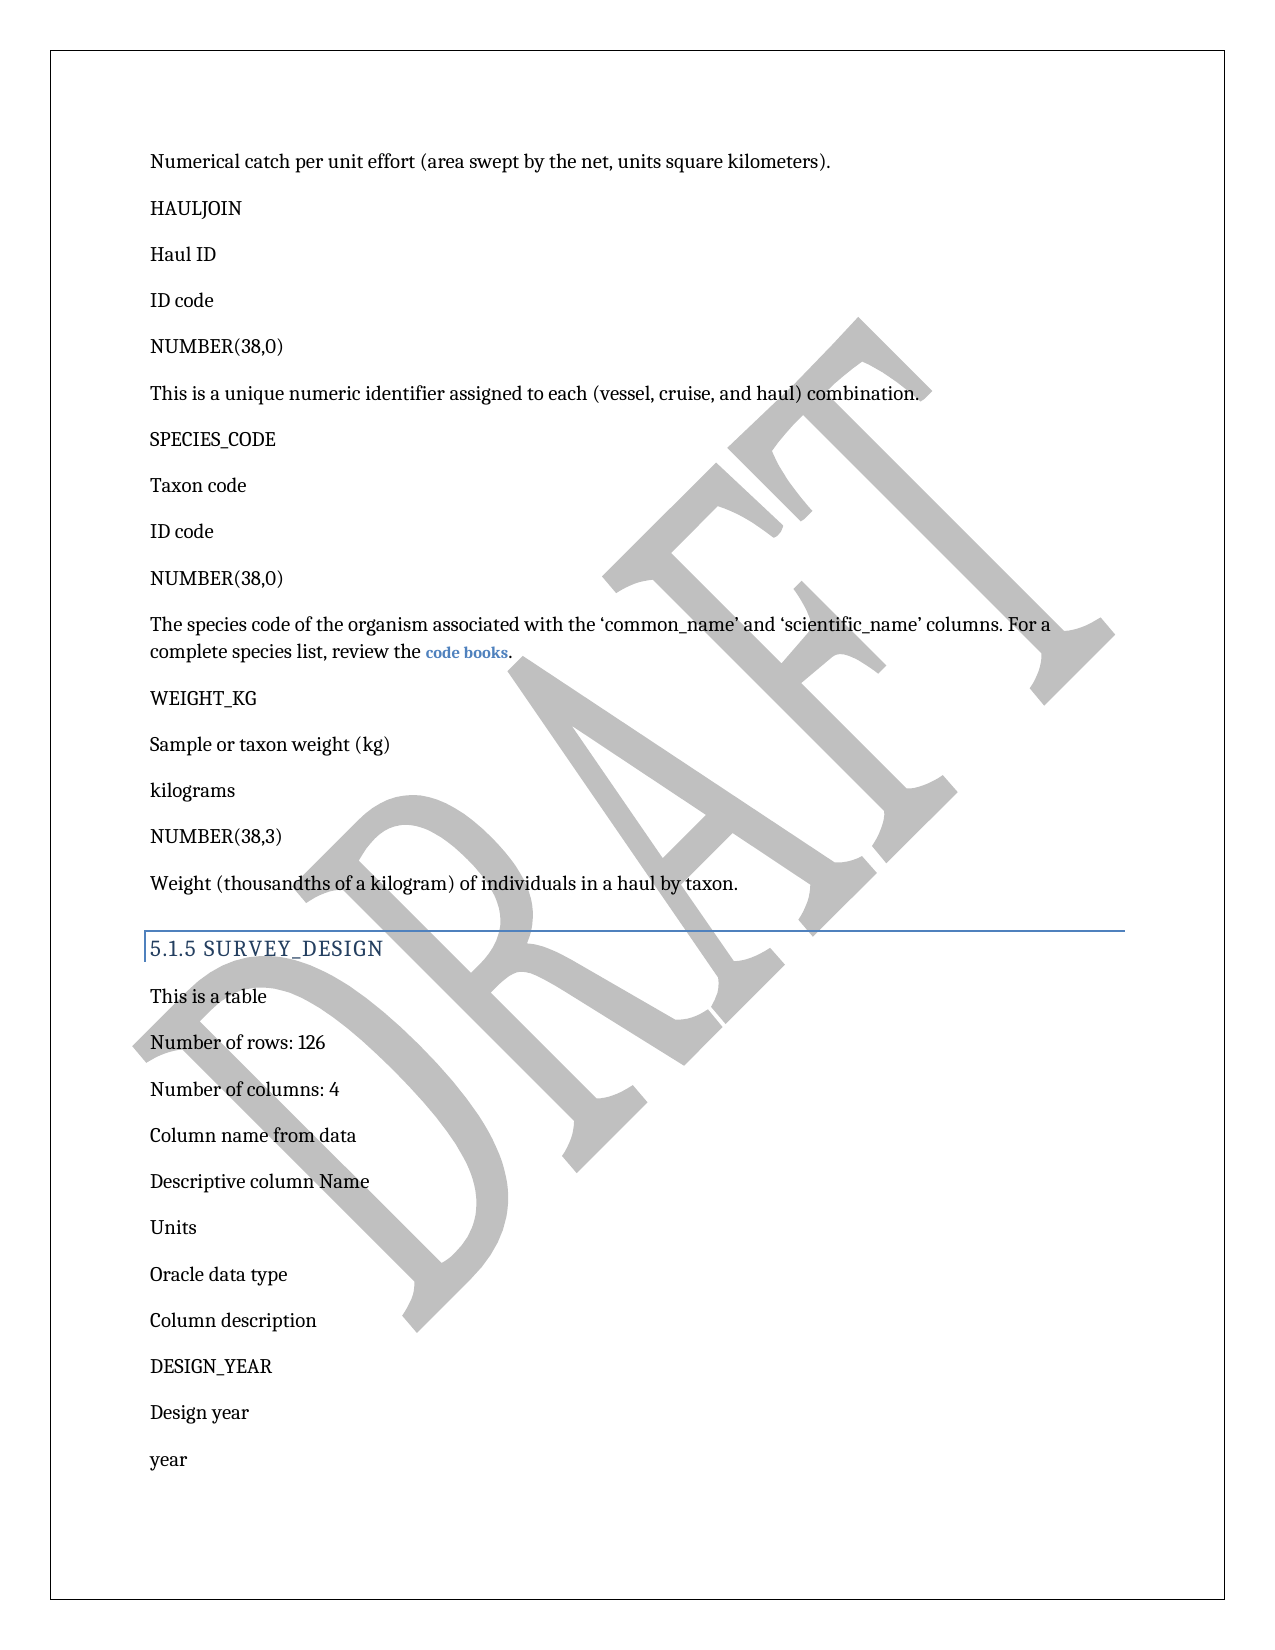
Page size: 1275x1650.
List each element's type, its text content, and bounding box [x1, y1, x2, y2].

text year [150, 1447, 1125, 1471]
text ID code [150, 289, 1125, 313]
text The species code of the organism associated with the ‘common_name’ and ‘scientific_name’ columns. For a complete species list, review the code books. [150, 612, 1125, 664]
text This is a table [150, 985, 1125, 1009]
text Oracle data type [150, 1262, 1125, 1286]
text Number of columns: 4 [150, 1077, 1125, 1101]
text Numerical catch per unit effort (area swept by the net, units square kilometers). [150, 150, 1125, 174]
text Column description [150, 1308, 1125, 1332]
text Number of rows: 126 [150, 1031, 1125, 1055]
text Design year [150, 1401, 1125, 1425]
text Column name from data [150, 1123, 1125, 1147]
text Taxon code [150, 474, 1125, 498]
text Sample or taxon weight (kg) [150, 732, 1125, 756]
text Weight (thousandths of a kilogram) of individuals in a haul by taxon. [150, 871, 1125, 895]
text DESIGN_YEAR [150, 1355, 1125, 1379]
text This is a unique numeric identifier assigned to each (vessel, cruise, and haul) combination. [150, 381, 1125, 405]
text Descriptive column Name [150, 1170, 1125, 1194]
text Haul ID [150, 242, 1125, 266]
text WEIGHT_KG [150, 686, 1125, 710]
text NUMBER(38,0) [150, 566, 1125, 590]
text Units [150, 1216, 1125, 1240]
text NUMBER(38,0) [150, 335, 1125, 359]
subtitle 5.1.5 SURVEY_DESIGN [146, 932, 1125, 962]
text ID code [150, 520, 1125, 544]
text NUMBER(38,3) [150, 825, 1125, 849]
text kilograms [150, 779, 1125, 803]
text HAULJOIN [150, 196, 1125, 220]
text SPECIES_CODE [150, 427, 1125, 451]
